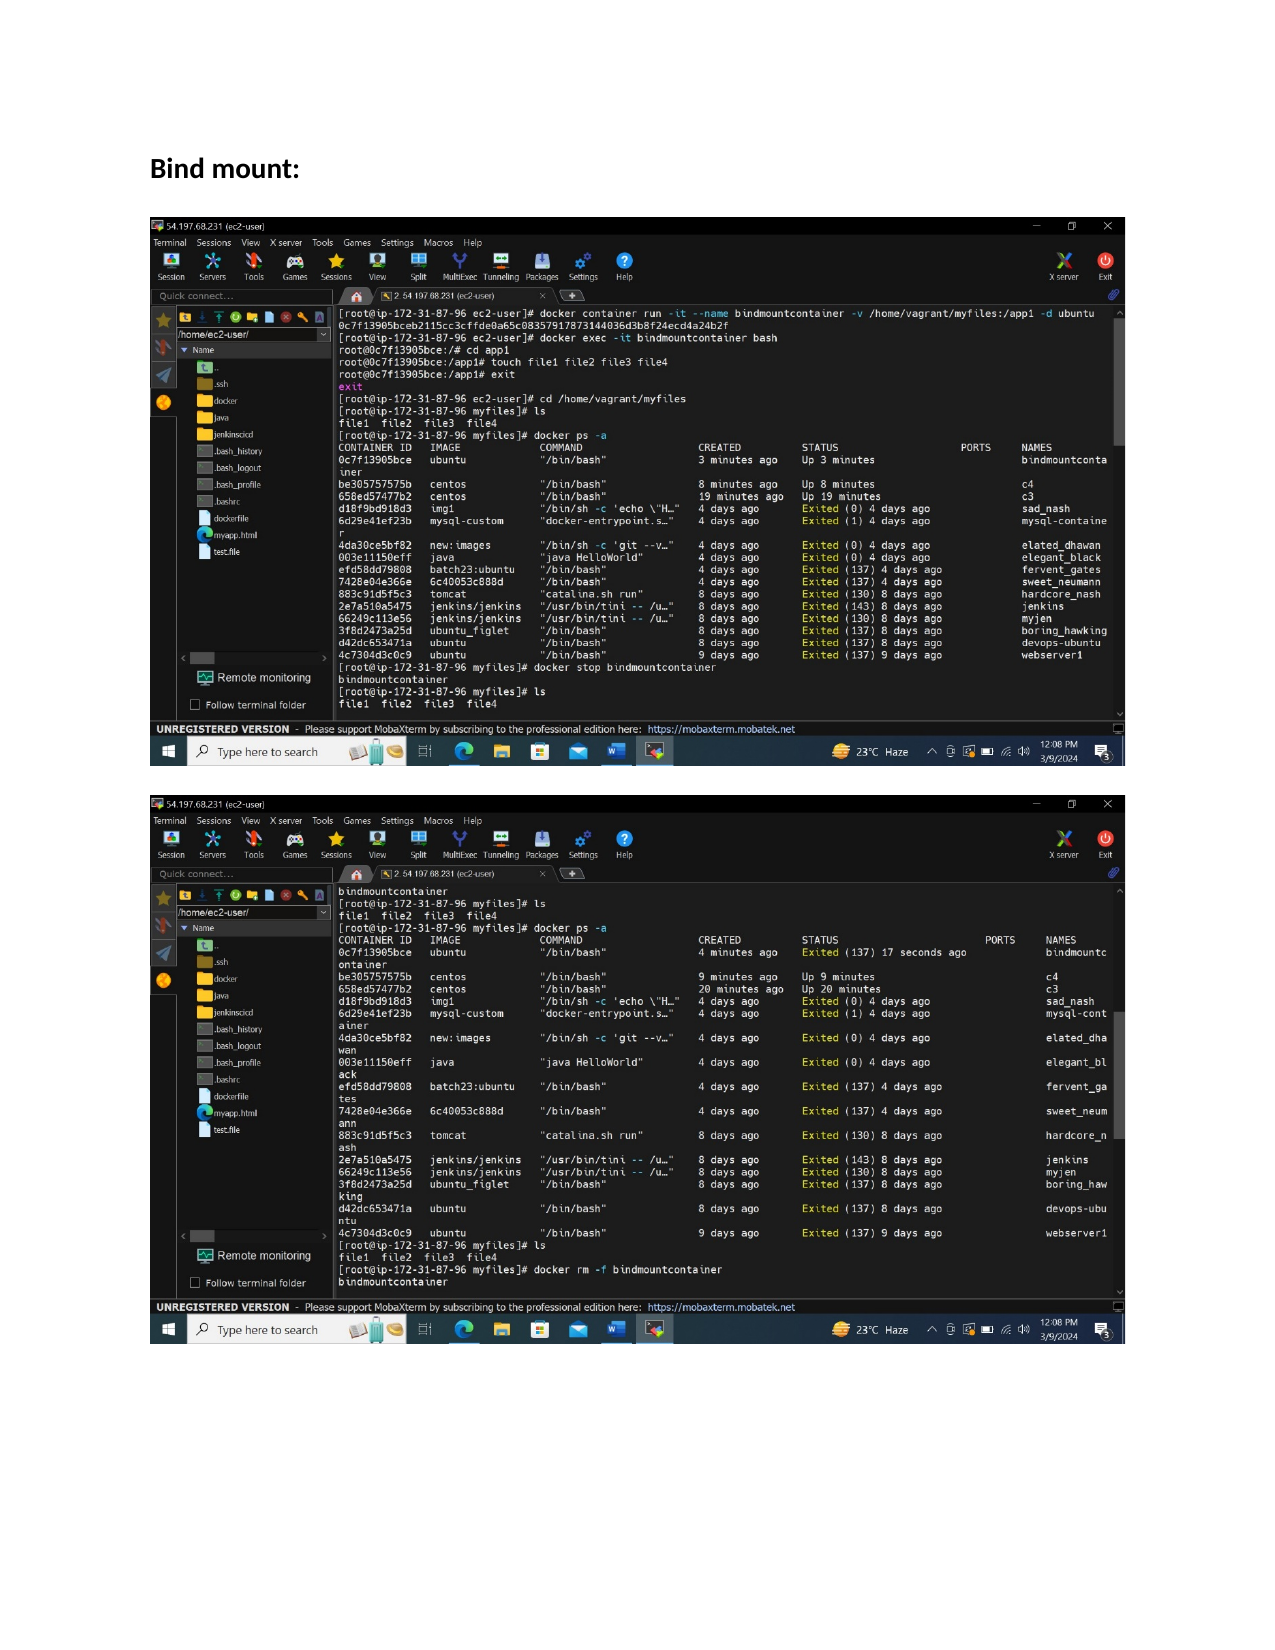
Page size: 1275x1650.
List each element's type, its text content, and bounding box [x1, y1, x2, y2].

picture [150, 217, 1125, 766]
picture [150, 795, 1125, 1344]
text Bind mount: [150, 150, 1125, 186]
